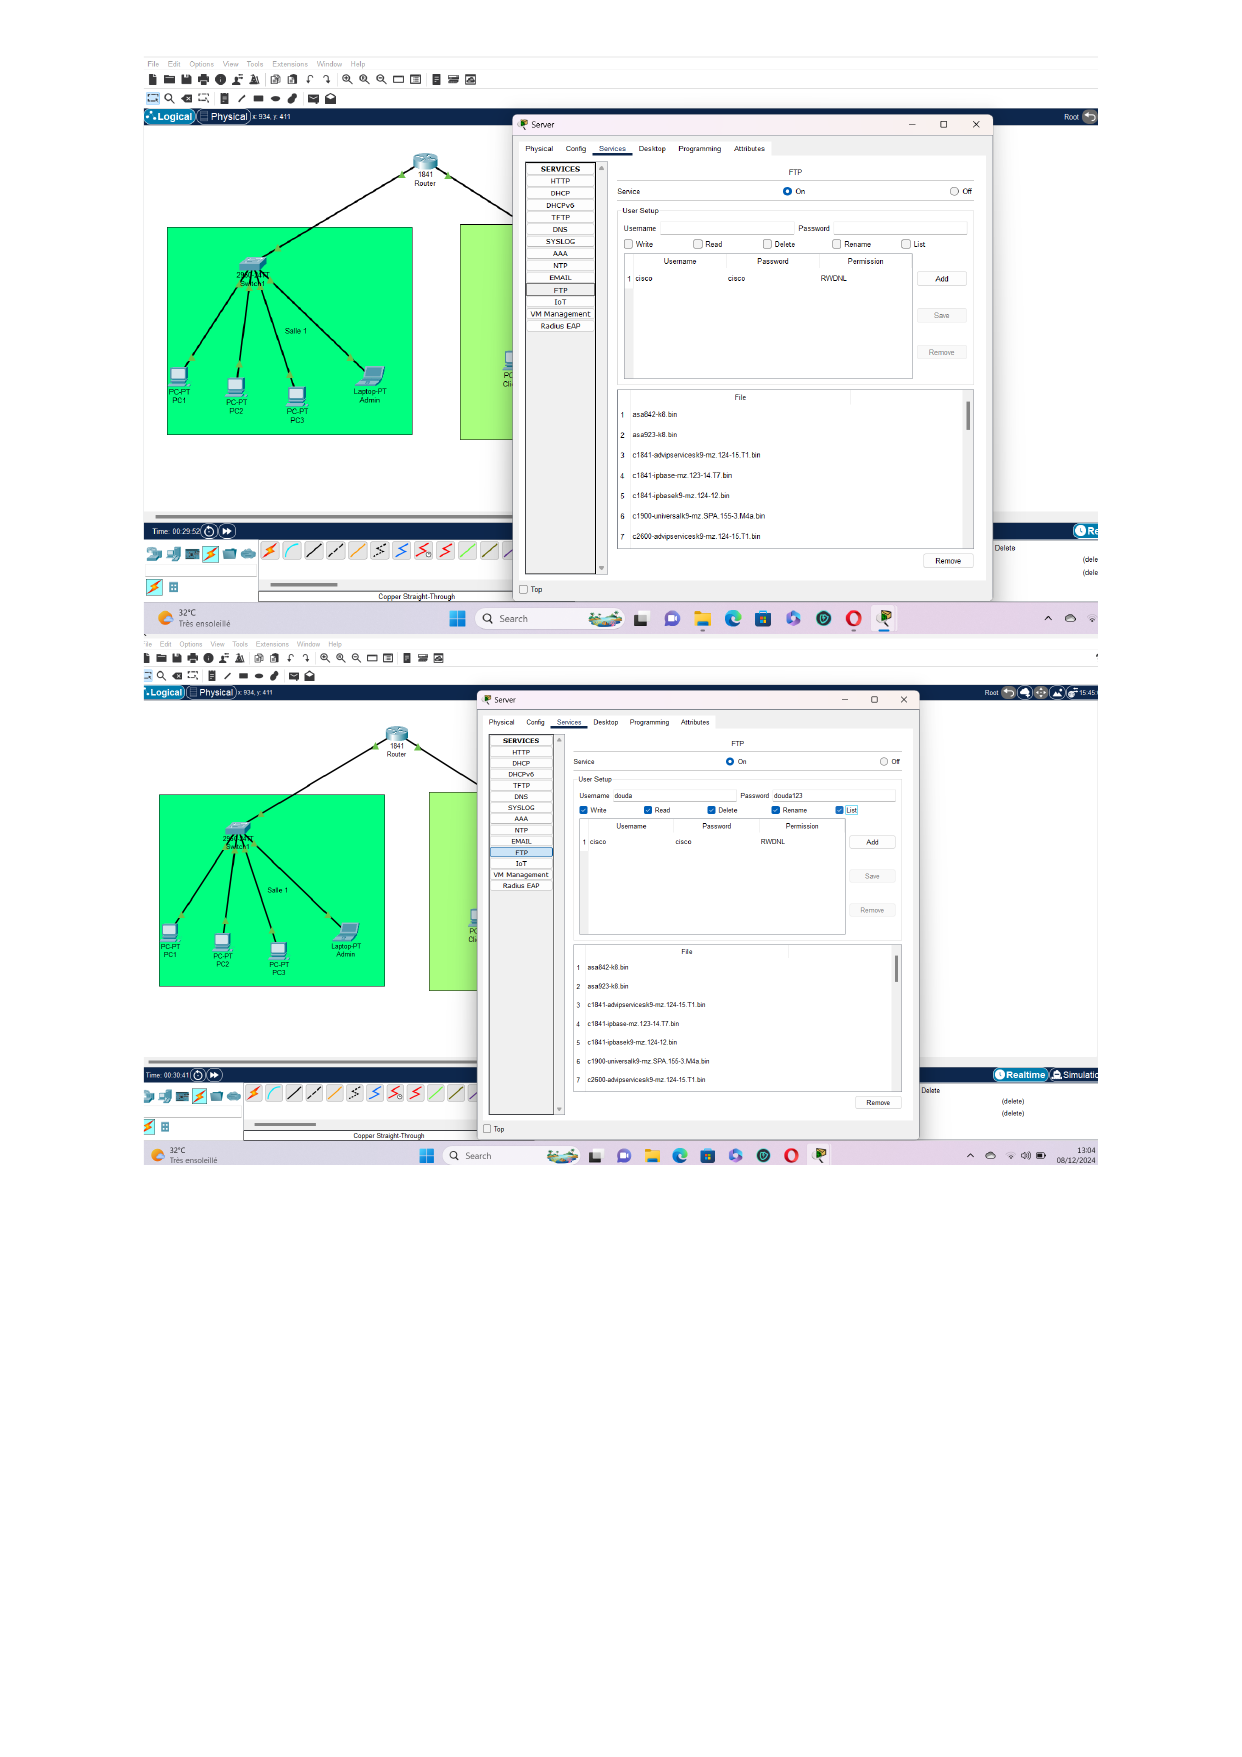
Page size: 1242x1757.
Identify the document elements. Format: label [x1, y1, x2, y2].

picture [1076, 526, 1085, 535]
picture [172, 114, 180, 121]
picture [163, 690, 171, 697]
picture [143, 56, 1098, 1165]
